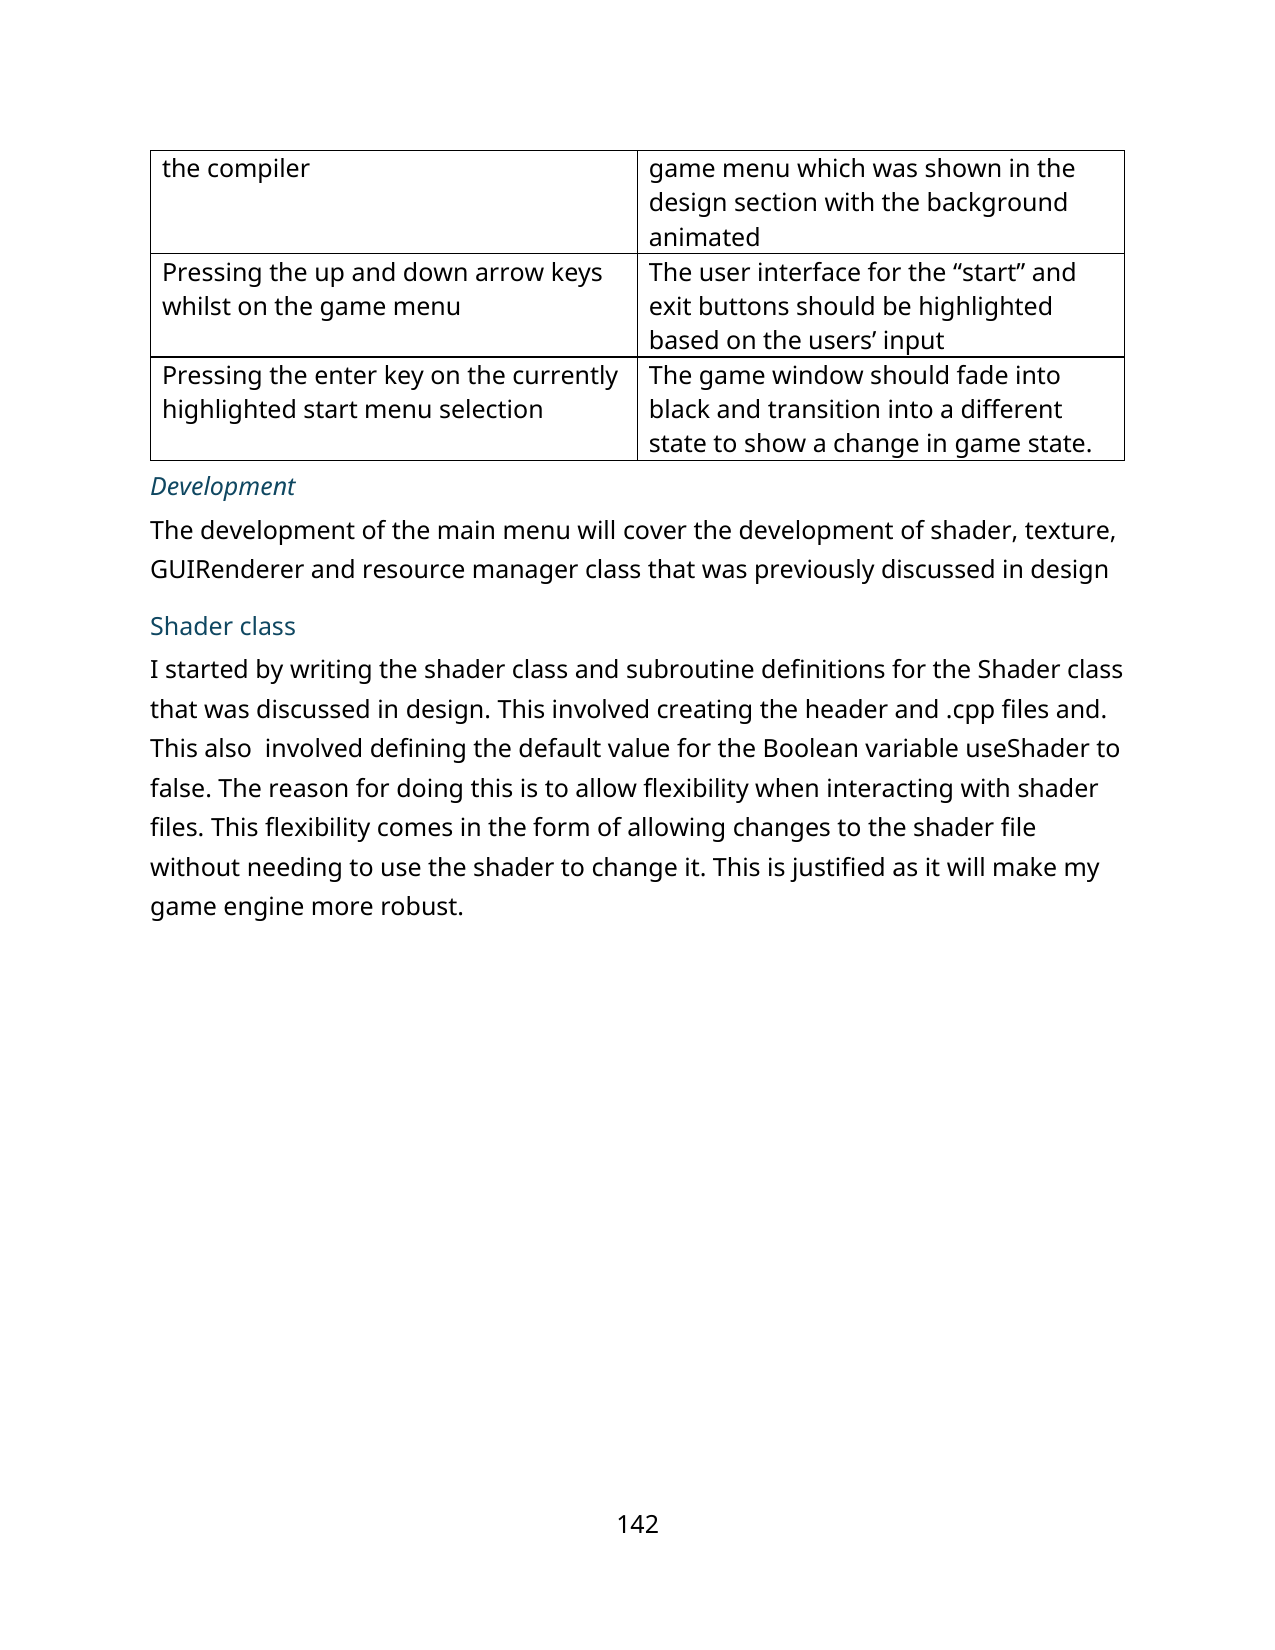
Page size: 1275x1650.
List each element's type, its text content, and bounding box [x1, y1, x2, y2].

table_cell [638, 151, 1124, 253]
table_cell Pressing the up and down arrow keys whilst on the game menu [151, 254, 637, 356]
table_cell The game window should fade into black and transition into a different state to show a change in game state. [638, 358, 1124, 460]
table_cell The user interface for the “start” and exit buttons should be highlighted based on the users’ input [638, 254, 1124, 356]
subtitle Development [150, 469, 1125, 503]
table_cell Pressing the enter key on the currently highlighted start menu selection [151, 358, 637, 460]
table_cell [151, 151, 637, 253]
text I started by writing the shader class and subroutine definitions for the Shader class that was discussed in design. This involved creating the header and .cpp files and. This also involved defining the default value for the Boolean variable useShader to false. The reason for doing this is to allow flexibility when interacting with shader files. This flexibility comes in the form of allowing changes to the shader file without needing to use the shader to change it. This is justified as it will make my game engine more robust. [150, 652, 1125, 923]
subtitle Shader class [150, 608, 1125, 642]
text The development of the main menu will cover the development of shader, texture, GUIRenderer and resource manager class that was previously discussed in design [150, 513, 1125, 586]
